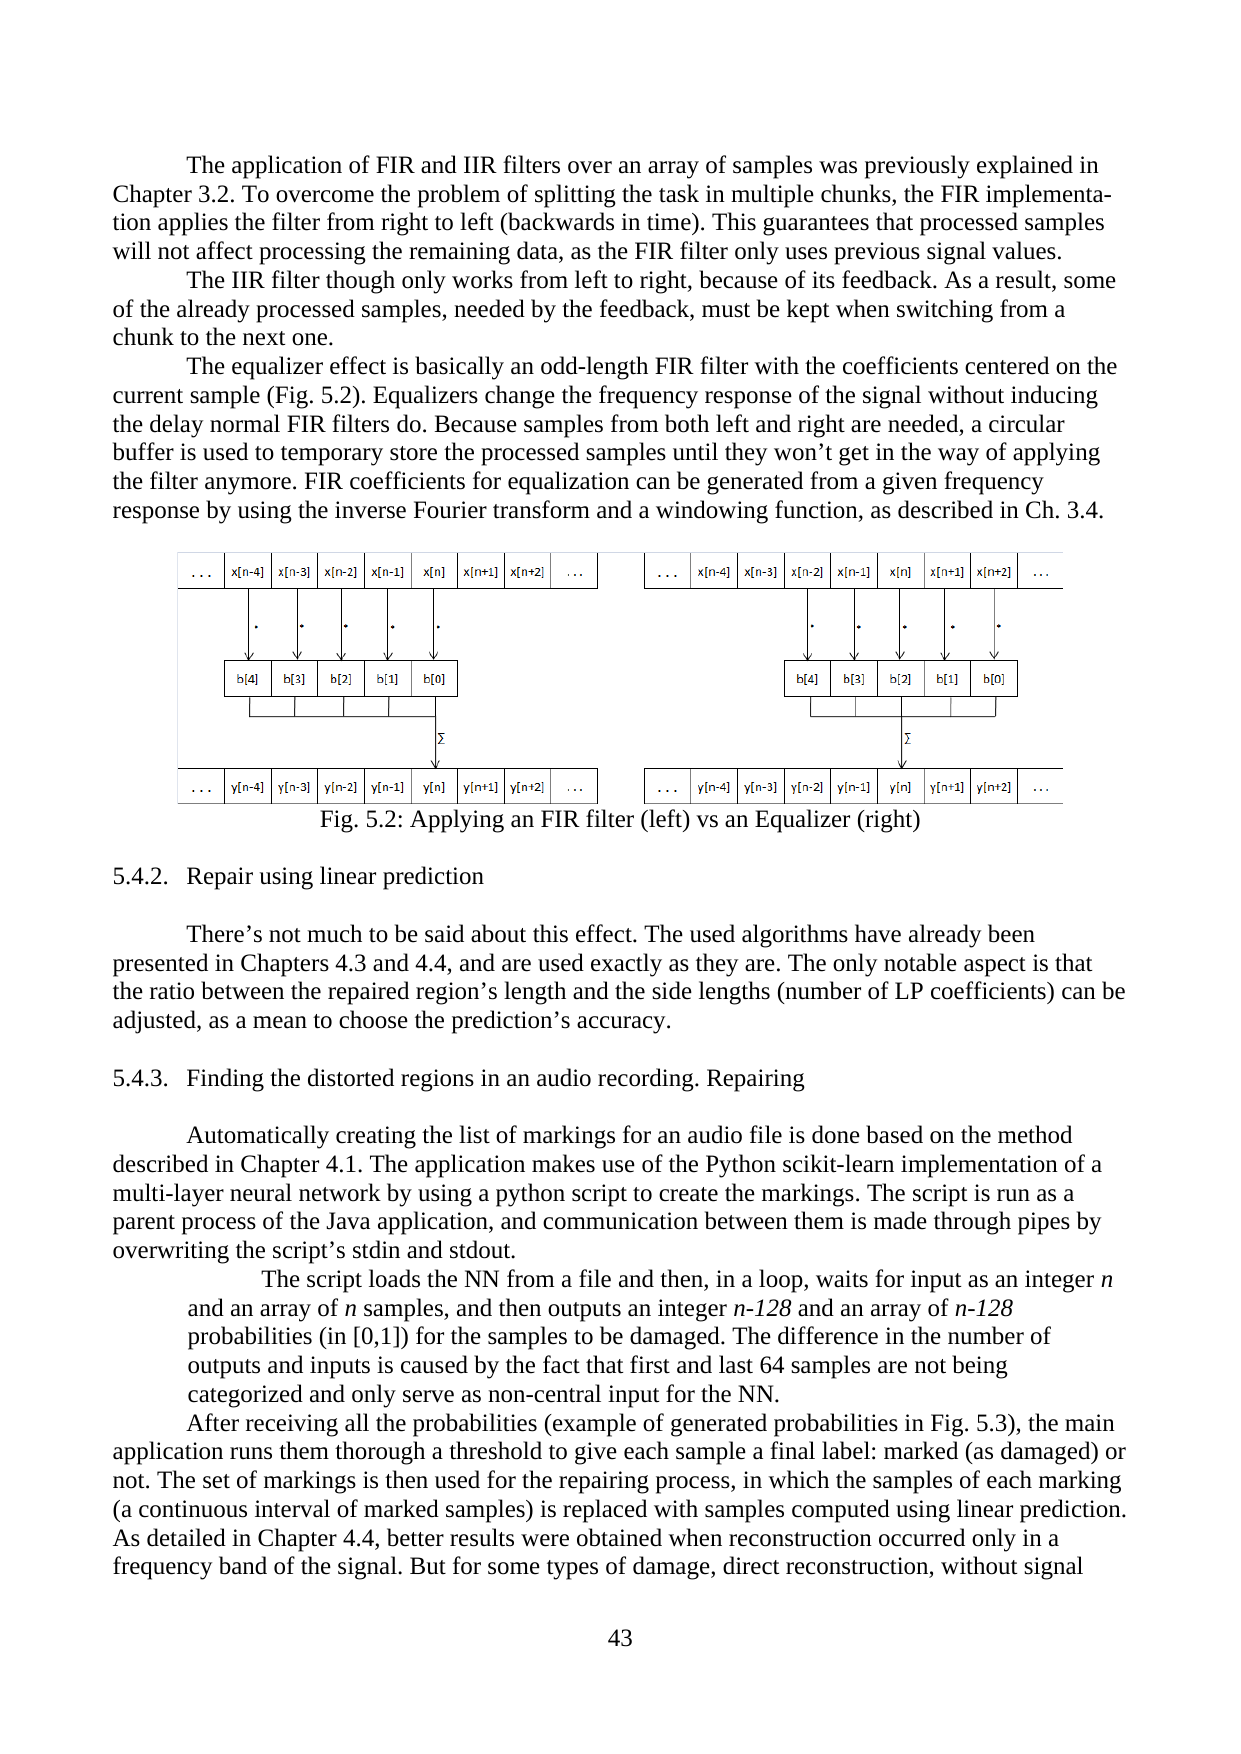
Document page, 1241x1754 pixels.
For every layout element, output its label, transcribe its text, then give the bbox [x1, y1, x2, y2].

text There’s not much to be said about this effect. The used algorithms have already been presented in Chapters 4.3 and 4.4, and are used exactly as they are. The only notable aspect is that the ratio between the repaired region’s length and the side lengths (number of LP coefficients) can be adjusted, as a mean to choose the prediction’s accuracy. [112, 919, 1128, 1034]
text The script loads the NN from a file and then, in a loop, waits for input as an integer n and an array of n samples, and then outputs an integer n-128 and an array of n-128 probabilities (in [0,1]) for the samples to be damaged. The difference in the number of outputs and inputs is caused by the fact that first and last 64 samples are not being categorized and only serve as non-central input for the NN. [187, 1264, 1128, 1408]
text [112, 1408, 1128, 1580]
text The equalizer effect is basically an odd-length FIR filter with the coefficients centered on the current sample (Fig. 5.2). Equalizers change the frequency response of the signal without inducing the delay normal FIR filters do. Because samples from both left and right are needed, a circular buffer is used to temporary store the processed samples until they won’t get in the way of applying the filter anymore. FIR coefficients for equalization can be generated from a given frequency response by using the inverse Fourier transform and a windowing function, as described in Ch. 3.4. [112, 351, 1128, 524]
text Automatically creating the list of markings for an audio file is done based on the method described in Chapter 4.1. The application makes use of the Python scikit-learn implementation of a multi-layer neural network by using a python script to create the markings. The script is run as a parent process of the Java application, and communication between them is made through pipes by overwriting the script’s stdin and stdout. [112, 1120, 1128, 1264]
picture [177, 552, 1063, 804]
text The application of FIR and IIR filters over an array of samples was previously explained in Chapter 3.2. To overcome the problem of splitting the task in multiple chunks, the FIR implementa-tion applies the filter from right to left (backwards in time). This guarantees that processed samples will not affect processing the remaining data, as the FIR filter only uses previous signal values. [112, 150, 1128, 265]
text 5.4.3. Finding the distorted regions in an audio recording. Repairing [112, 1063, 1128, 1091]
text 5.4.2. Repair using linear prediction [112, 861, 1128, 890]
text The IIR filter though only works from left to right, because of its feedback. As a result, some of the already processed samples, needed by the feedback, must be kept when switching from a chunk to the next one. [112, 265, 1128, 351]
